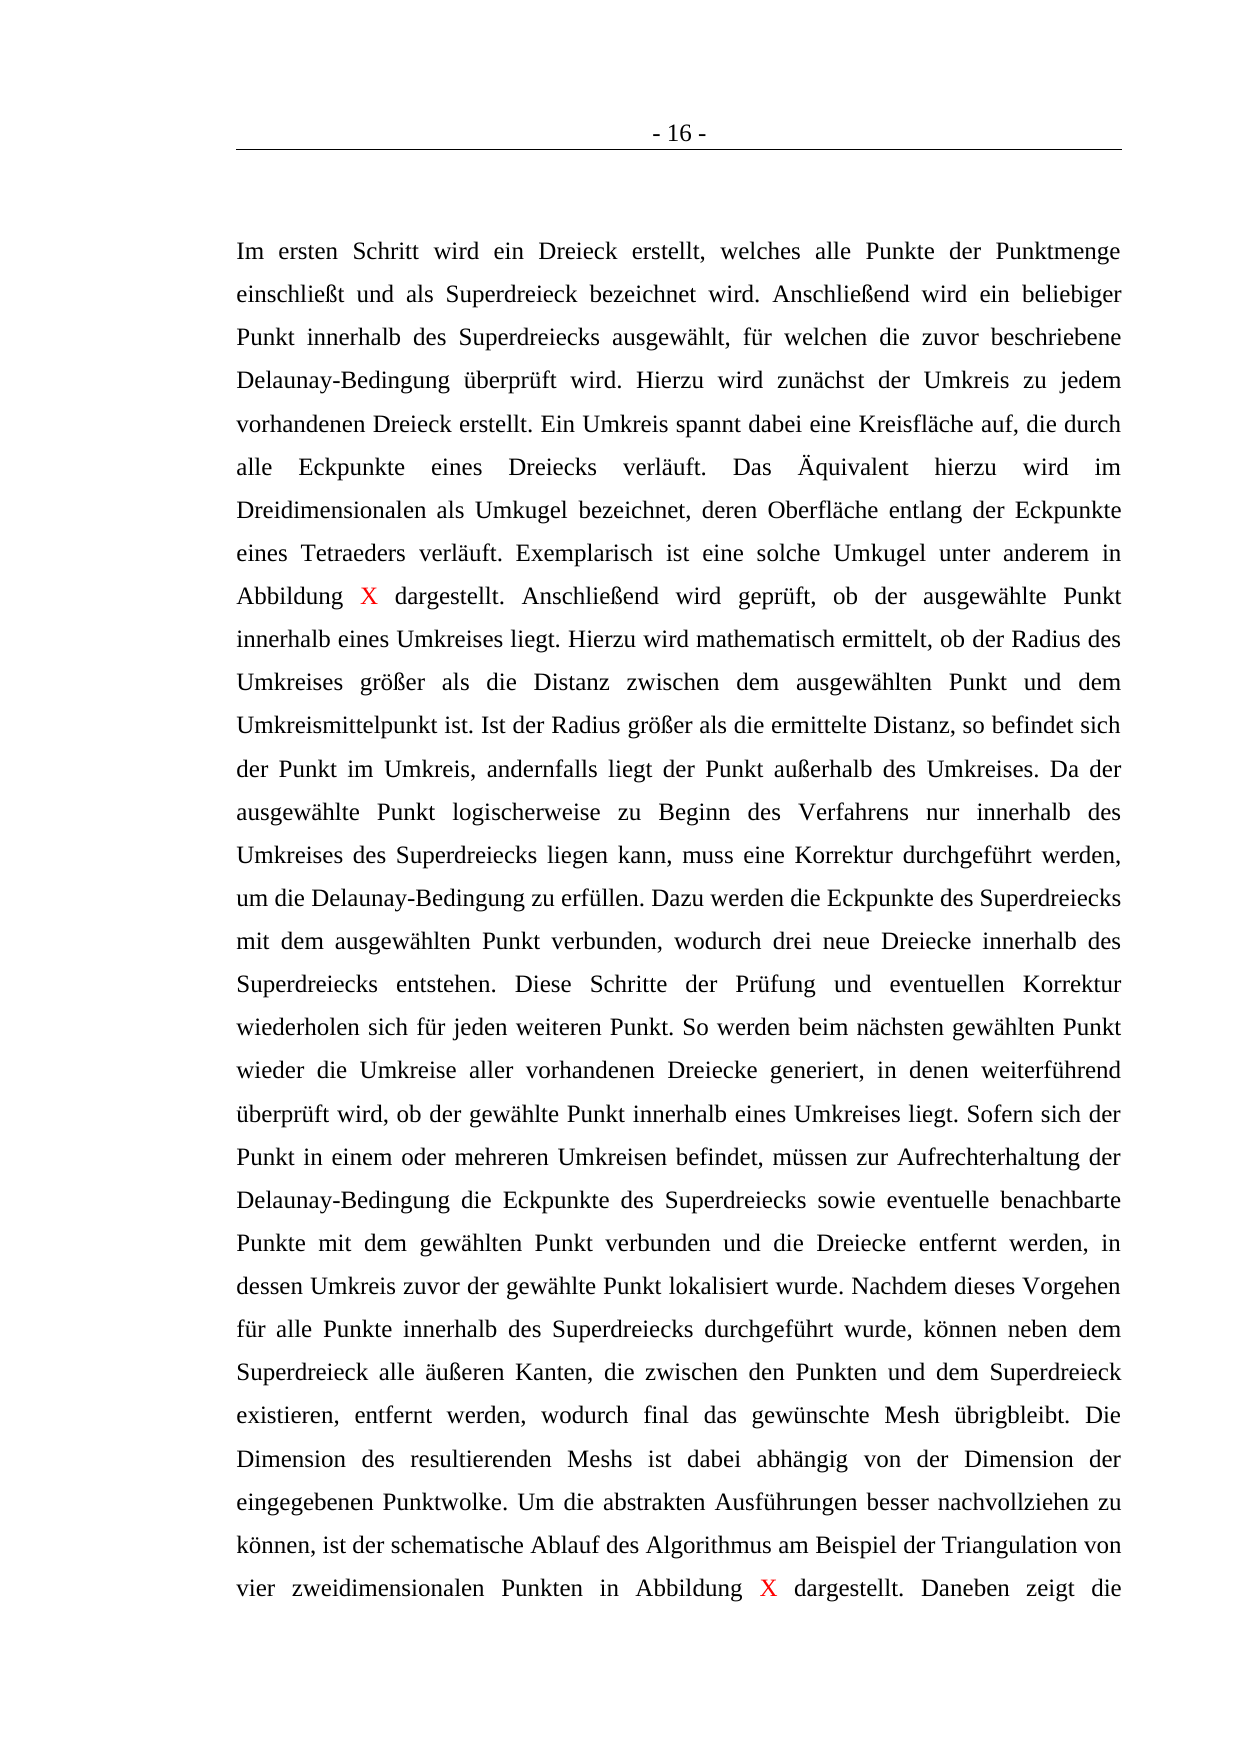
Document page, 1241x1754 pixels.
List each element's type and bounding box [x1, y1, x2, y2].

text [236, 236, 1122, 1602]
